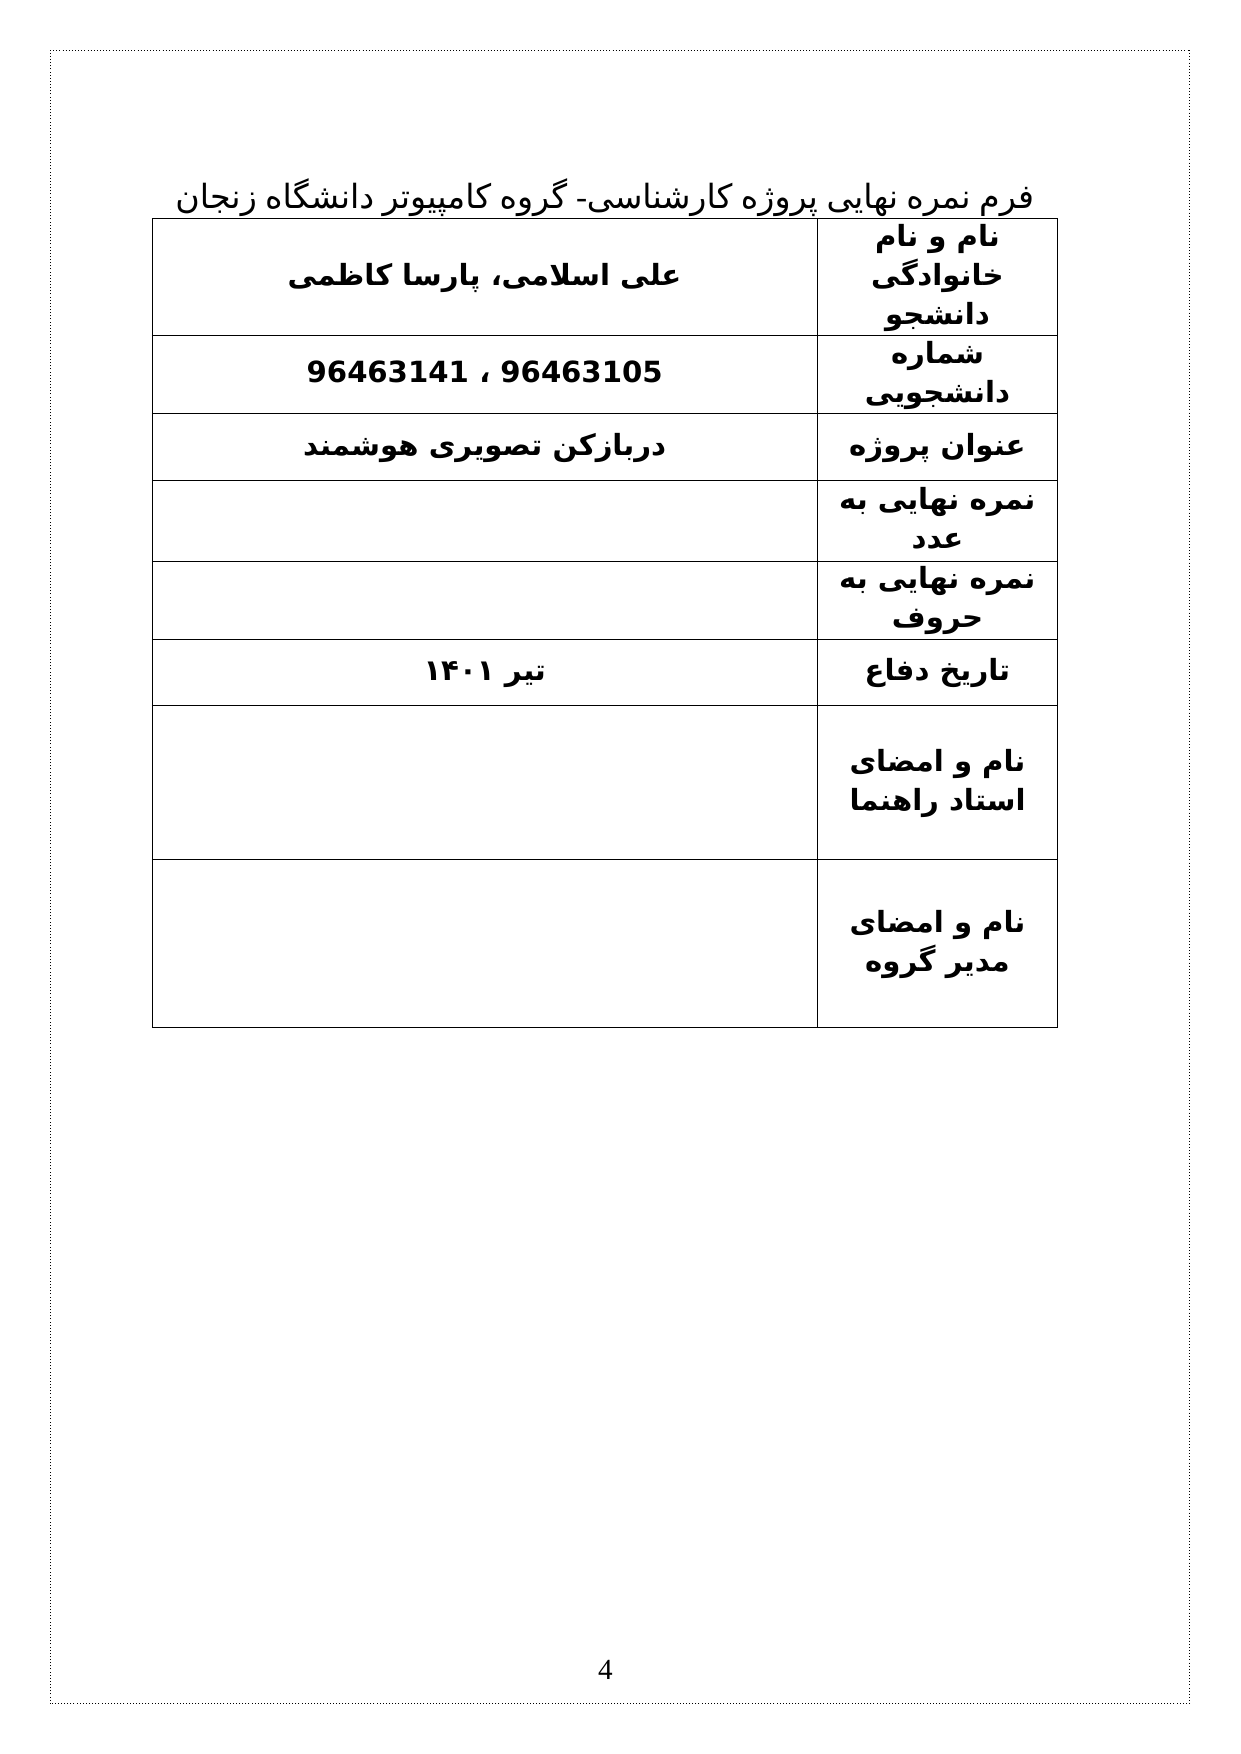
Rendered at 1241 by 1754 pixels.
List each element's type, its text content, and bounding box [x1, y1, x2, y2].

subtitle فرم نمره نهایی پروژه کارشناسی- گروه کامپیوتر دانشگاه زنجان [147, 177, 1063, 215]
table_cell نمره نهایی به حروف [818, 562, 1057, 638]
table_cell نام و امضای استاد راهنما [818, 706, 1057, 859]
table_header علی اسلامی، پارسا کاظمی [153, 219, 817, 335]
table_cell [153, 481, 817, 561]
table_cell 96463105 ، 96463141 [153, 336, 817, 413]
table_cell نام و امضای مدیر گروه [818, 860, 1057, 1027]
table_cell عنوان پروژه [818, 414, 1057, 479]
table_cell شماره دانشجویی [818, 336, 1057, 413]
table_cell [153, 860, 817, 1027]
table_cell [153, 706, 817, 859]
table_header نام و نام خانوادگی دانشجو [818, 219, 1057, 335]
table_cell [153, 562, 817, 638]
table_cell تاریخ دفاع [818, 640, 1057, 705]
table_cell نمره نهایی به عدد [818, 481, 1057, 561]
table_cell تیر ۱۴۰۱ [153, 640, 817, 705]
table_cell دربازکن تصویری هوشمند [153, 414, 817, 479]
